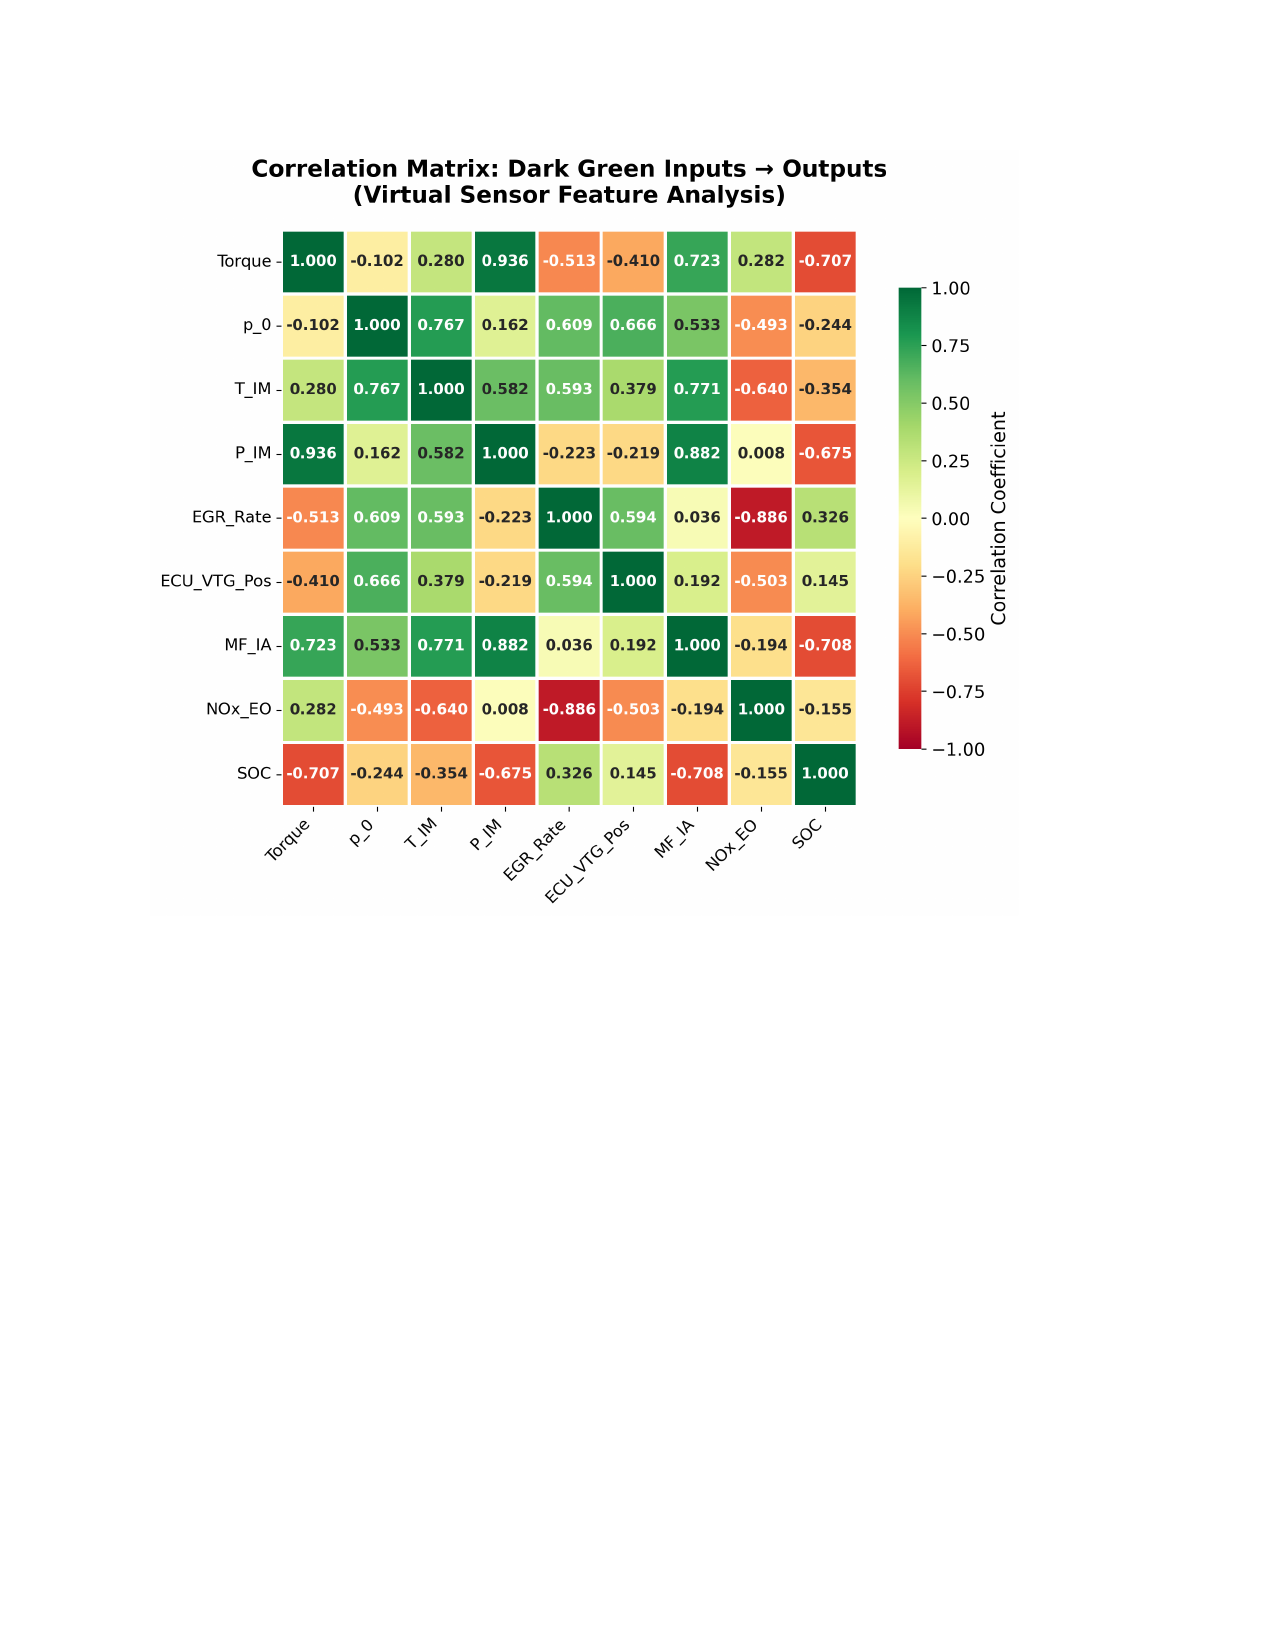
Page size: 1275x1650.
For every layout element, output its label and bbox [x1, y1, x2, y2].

picture [150, 150, 1019, 916]
